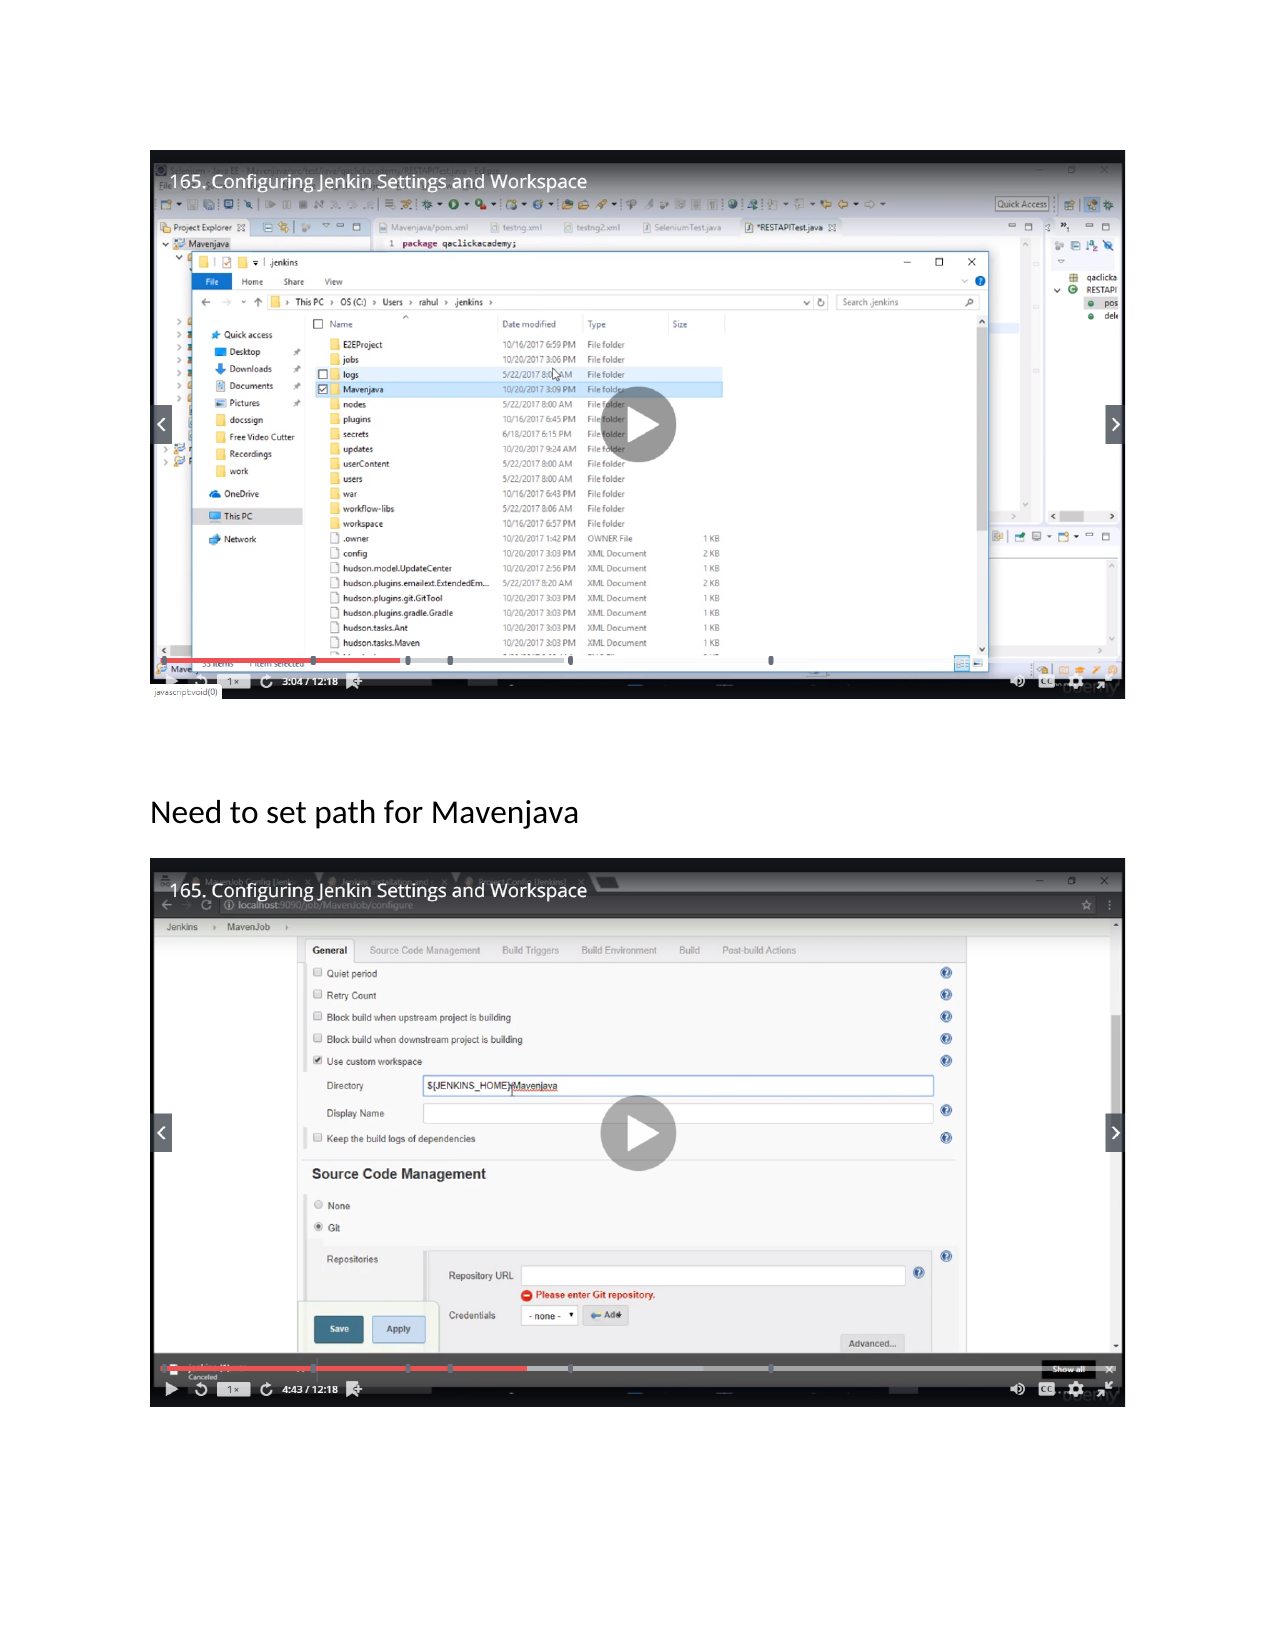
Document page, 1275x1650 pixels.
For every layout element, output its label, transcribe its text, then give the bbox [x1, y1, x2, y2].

text Need to set path for Mavenjava [150, 791, 1125, 831]
picture [150, 858, 1125, 1407]
picture [150, 150, 1125, 699]
